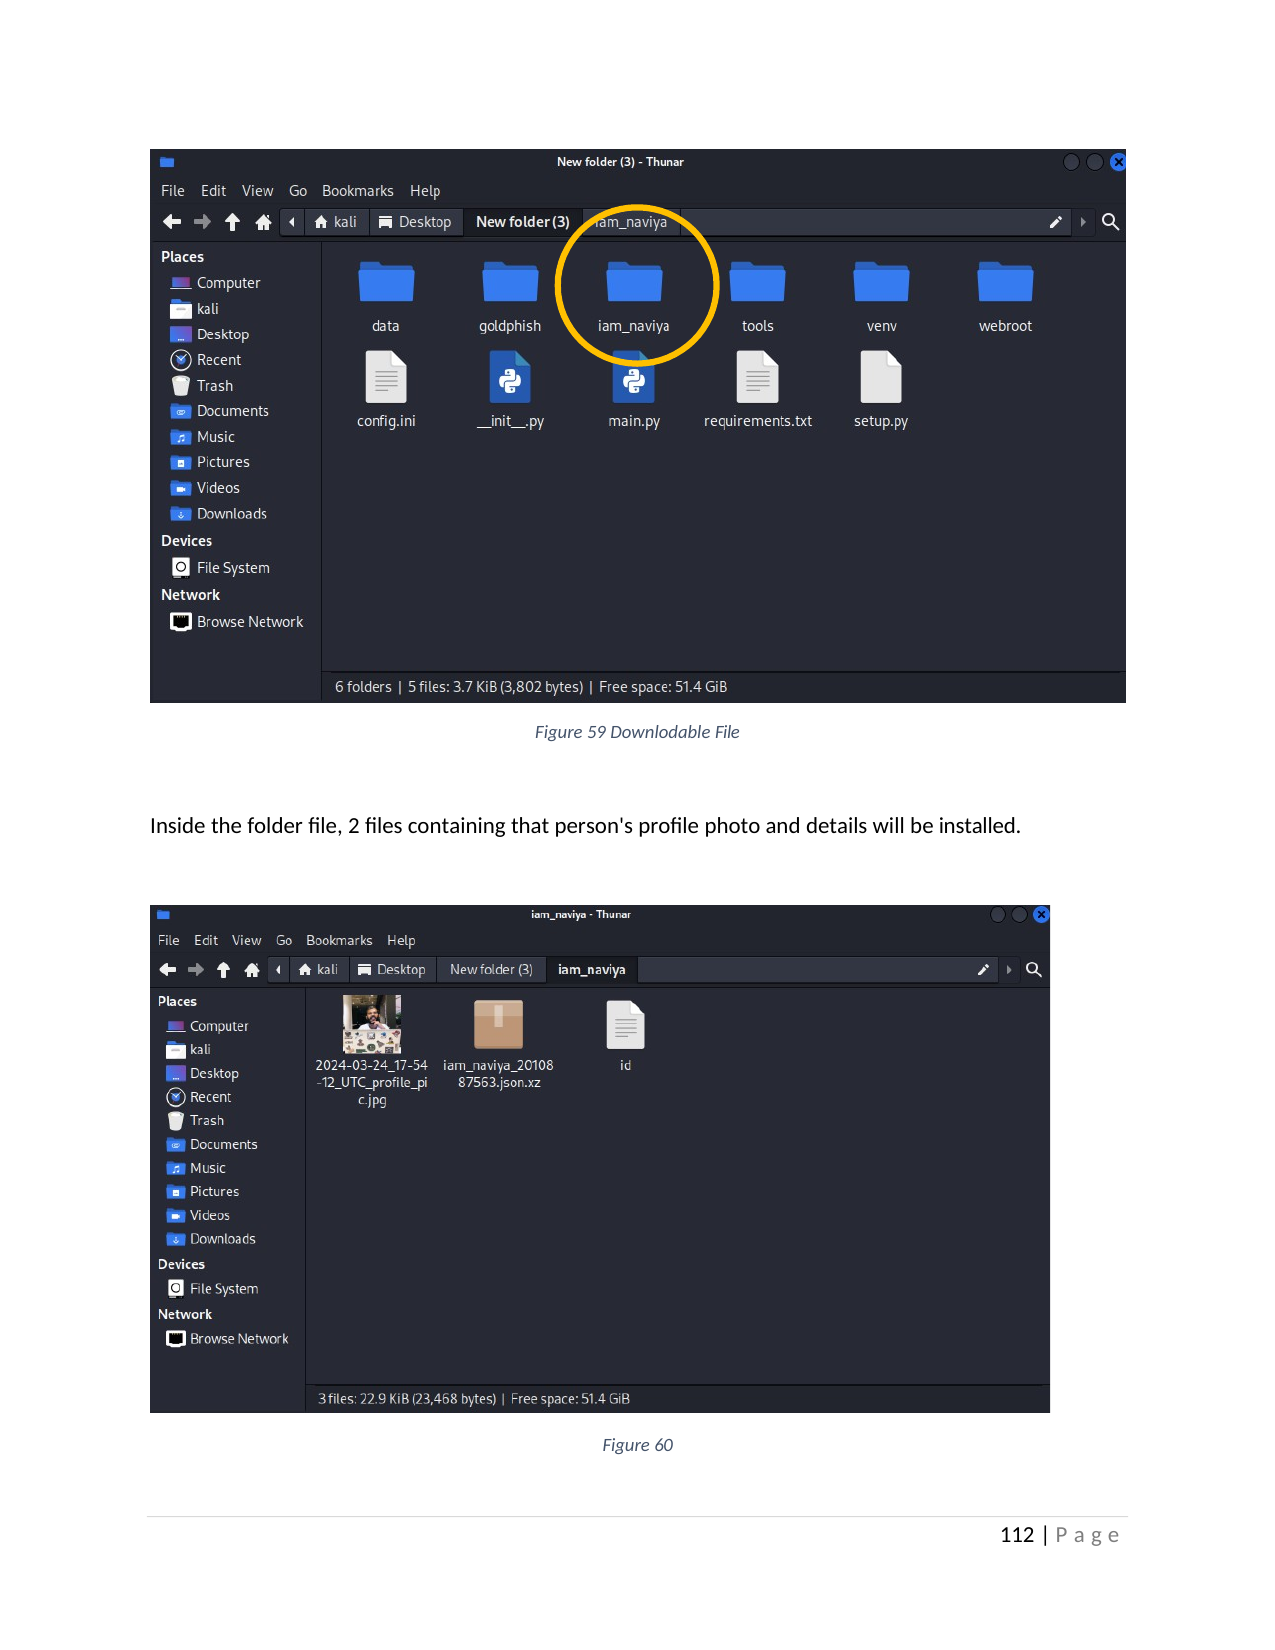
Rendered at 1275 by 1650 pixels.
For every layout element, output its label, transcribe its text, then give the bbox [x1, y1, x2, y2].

text Inside the folder file, 2 files containing that person's profile photo and details will be installed. [150, 811, 1200, 839]
picture [150, 905, 1050, 1413]
text Figure 59 Downlodable File [176, 721, 1098, 744]
picture [150, 149, 1126, 703]
